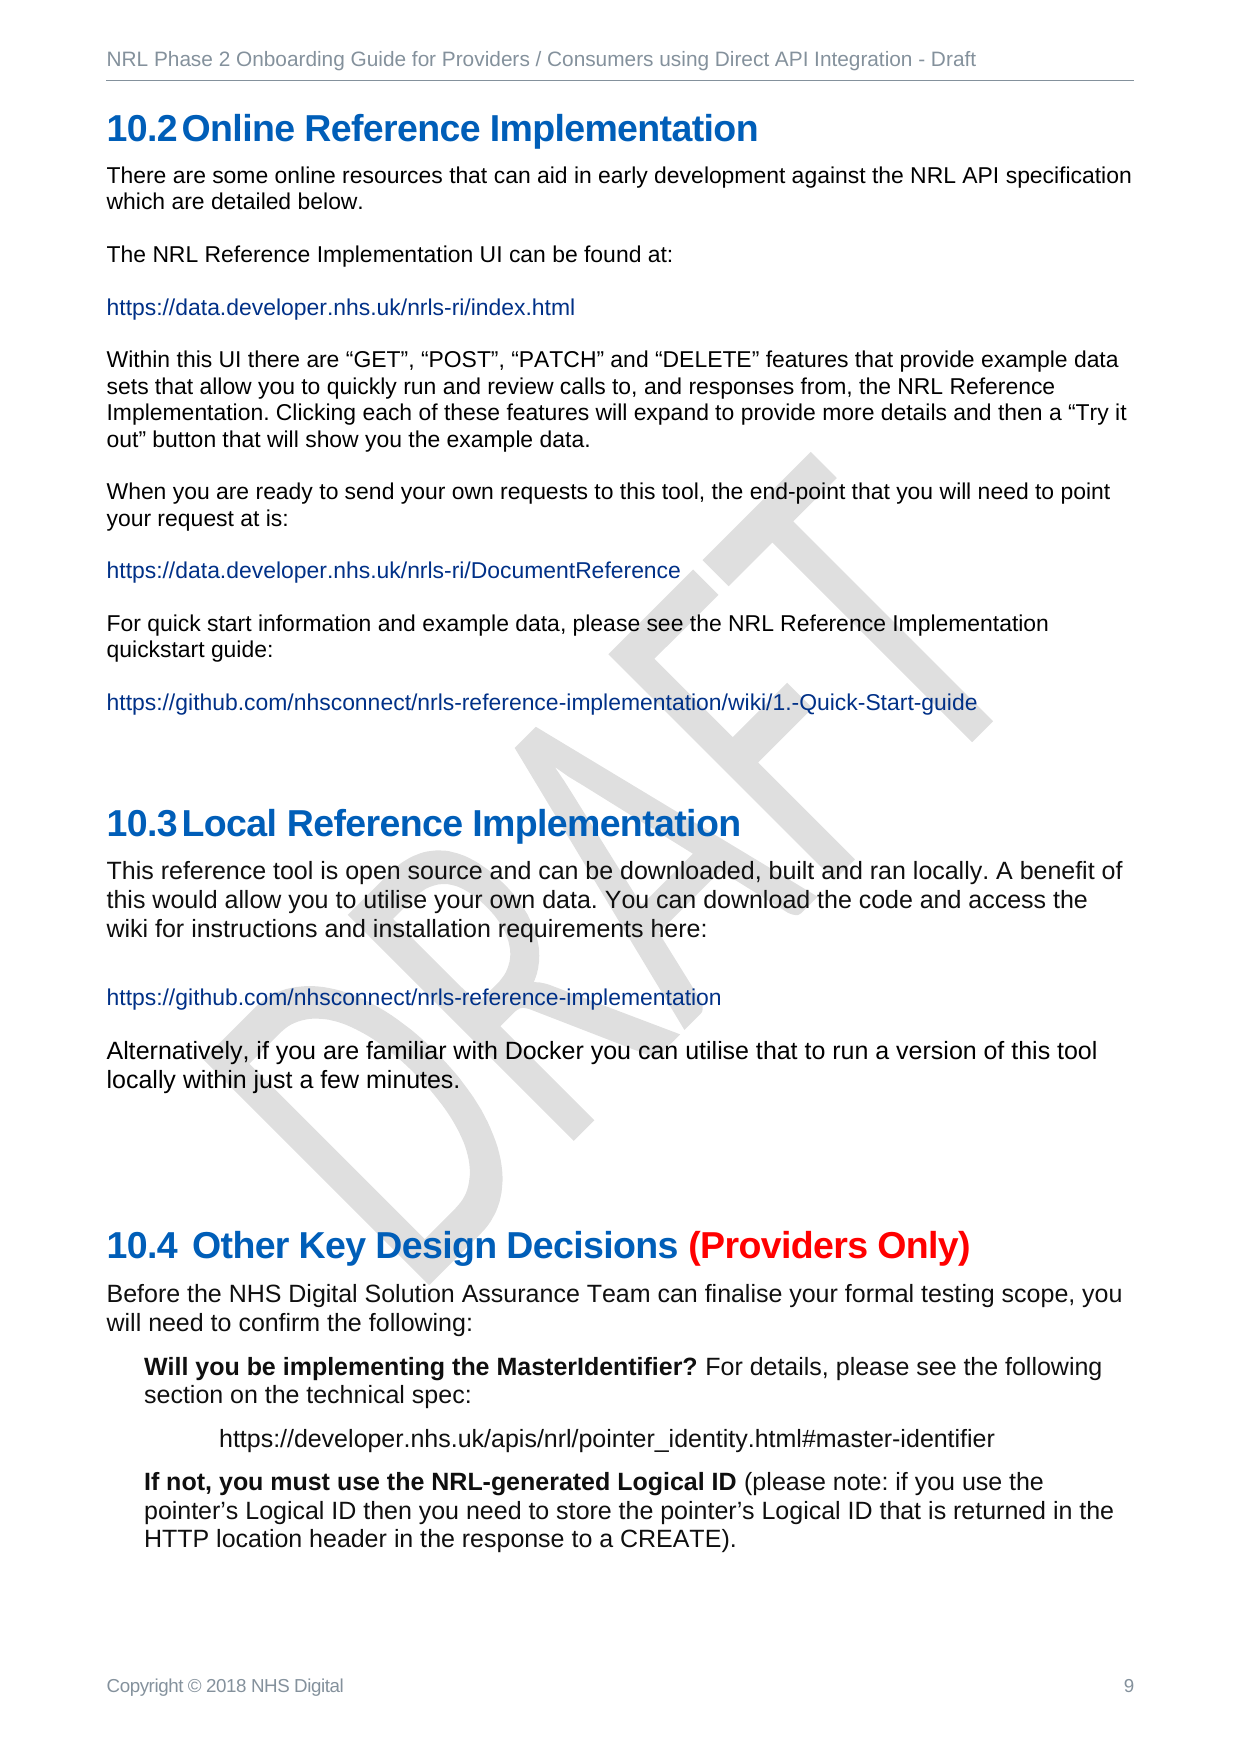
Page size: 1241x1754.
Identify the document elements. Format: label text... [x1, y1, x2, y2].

text Before the NHS Digital Solution Assurance Team can finalise your formal testing scope, you will need to confirm the following: [106, 1279, 1134, 1337]
text https://github.com/nhsconnect/nrls-reference-implementation/wiki/1.-Quick-Start-guide [106, 689, 1134, 715]
text Alternatively, if you are familiar with Docker you can utilise that to run a version of this tool locally within just a few minutes. [106, 1036, 1134, 1094]
text https://github.com/nhsconnect/nrls-reference-implementation​ [106, 983, 1134, 1010]
text When you are ready to send your own requests to this tool, the end-point that you will need to point your request at is: [106, 478, 1134, 531]
text If not, you must use the NRL-generated Logical ID (please note: if you use the pointer’s Logical ID then you need to store the pointer’s Logical ID that is returned in the HTTP location header in the response to a CREATE). [144, 1467, 1134, 1553]
text https://data.developer.nhs.uk/nrls-ri/index.html [106, 294, 1134, 320]
subtitle Local Reference Implementation [106, 801, 1134, 844]
subtitle Other Key Design Decisions (Providers Only) [106, 1224, 1134, 1267]
text https://data.developer.nhs.uk/nrls-ri/DocumentReference [106, 557, 1134, 584]
text There are some online resources that can aid in early development against the NRL API specification which are detailed below. [106, 162, 1134, 215]
text Will you be implementing the MasterIdentifier? For details, please see the following section on the technical spec: [144, 1351, 1134, 1409]
text For quick start information and example data, please see the NRL Reference Implementation quickstart guide: [106, 610, 1134, 663]
text This reference tool is open source and can be downloaded, built and ran locally. A benefit of this would allow you to utilise your own data. You can download the code and access the wiki for instructions and installation requirements here: [106, 856, 1134, 943]
text Within this UI there are “GET”, “POST”, “PATCH” and “DELETE” features that provide example data sets that allow you to quickly run and review calls to, and responses from, the NRL Reference Implementation. Clicking each of these features will expand to provide more details and then a “Try it out” button that will show you the example data. [106, 346, 1134, 452]
subtitle Online Reference Implementation [106, 106, 1134, 149]
text The NRL Reference Implementation UI can be found at: [106, 241, 1134, 267]
text https://developer.nhs.uk/apis/nrl/pointer_identity.html#master-identifier [219, 1423, 1134, 1452]
